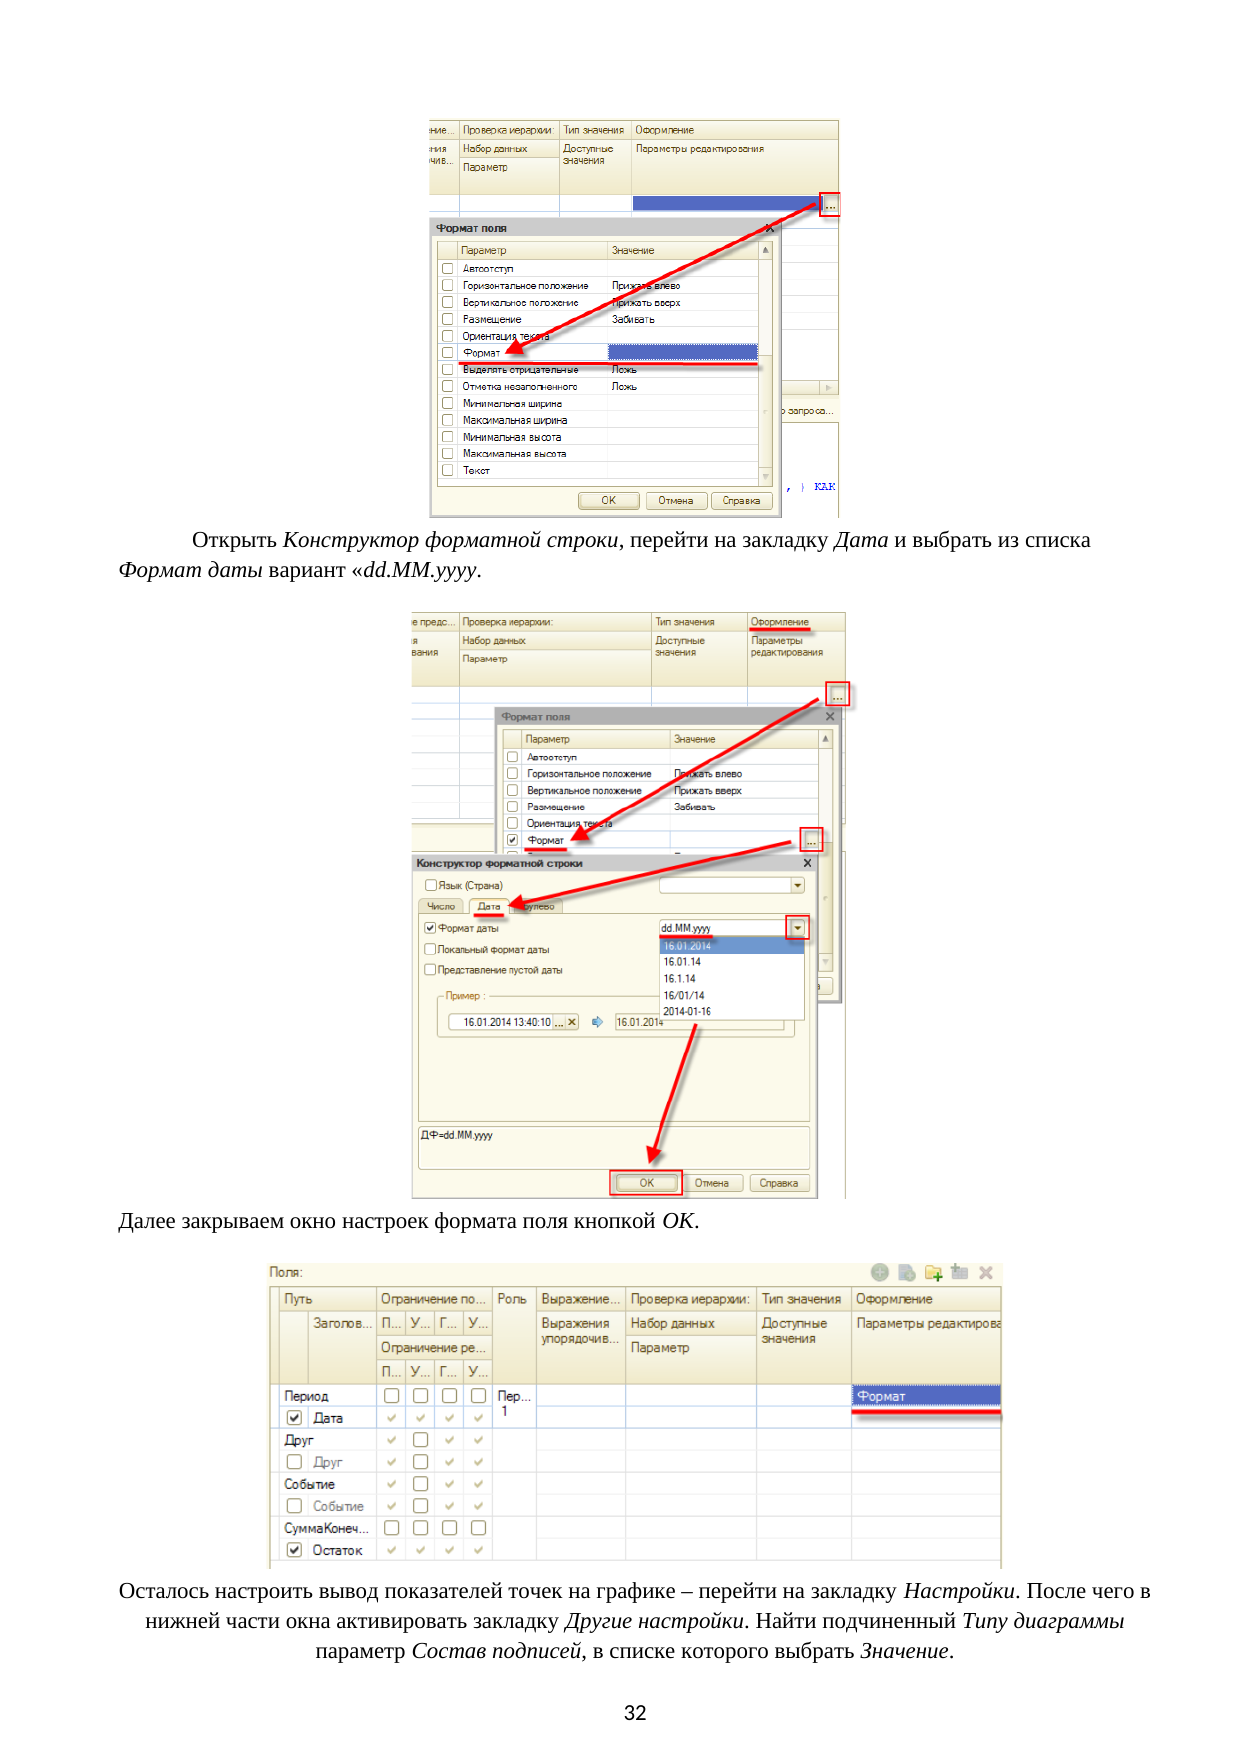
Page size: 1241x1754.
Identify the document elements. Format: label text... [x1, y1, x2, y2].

text Далее закрываем окно настроек формата поля кнопкой OK. [118, 1203, 1152, 1233]
picture [266, 1263, 1004, 1569]
text Осталось настроить вывод показателей точек на графике – перейти на закладку Настройки. После чего в нижней части окна активировать закладку Другие настройки. Найти подчиненный Типу диаграммы параметр Состав подписей, в списке которого выбрать Значение. [118, 1574, 1152, 1664]
picture [411, 612, 859, 1199]
text Открыть Конструктор форматной строки, перейти на закладку Дата и выбрать из списка Формат даты вариант «dd.MM.yyyy. [118, 523, 1152, 583]
picture [429, 118, 841, 518]
